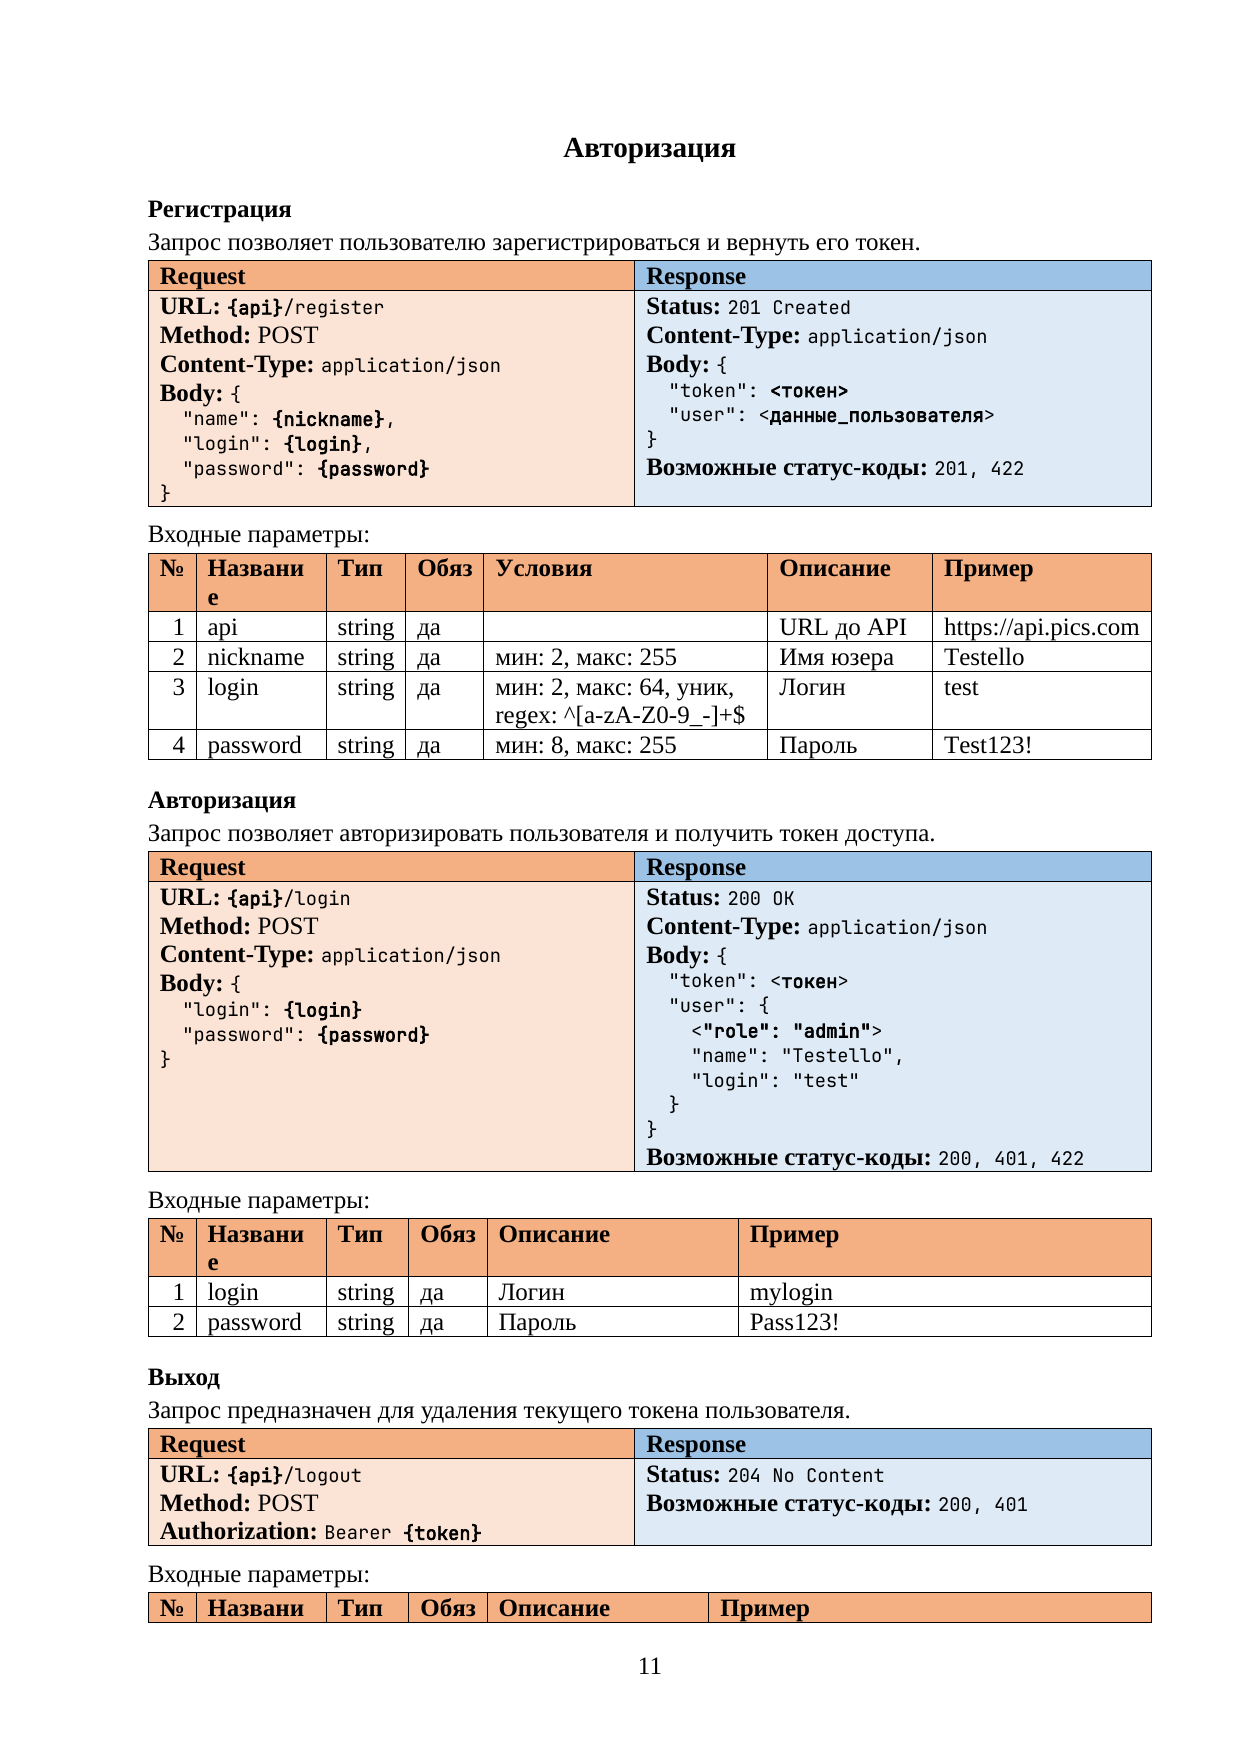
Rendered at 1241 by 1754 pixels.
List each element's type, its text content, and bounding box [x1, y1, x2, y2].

table_cell string [327, 1277, 408, 1306]
text Авторизация [148, 785, 1152, 814]
table_cell 1 [149, 612, 196, 641]
table_cell мин: 2, макс: 64, уник, regex: ^[a-zA-Z0-9_-]+$ [484, 672, 767, 729]
table_header № [149, 1593, 196, 1622]
table_cell Status: 204 No Content Возможные статус-коды: 200, 401 [635, 1459, 1151, 1545]
table_cell string [327, 730, 405, 759]
table_cell URL: {api}/logout Method: POST Authorization: Bearer {token} [149, 1459, 634, 1545]
table_header Обяз [406, 554, 483, 611]
table_header Request [149, 1429, 634, 1458]
table_cell да [406, 672, 483, 729]
table_cell api [197, 612, 326, 641]
table_cell string [327, 612, 405, 641]
table_cell test [933, 672, 1151, 729]
table_cell да [409, 1277, 487, 1306]
table_cell 2 [149, 642, 196, 671]
table_header Название [197, 1593, 326, 1622]
table_cell password [197, 1307, 326, 1336]
table_cell string [327, 1307, 408, 1336]
table_header Request [149, 261, 634, 290]
table_cell URL: {api}/register Method: POST Content-Type: application/json Body: { "name": {nickname}, "login": {login}, "password": {password} } [149, 291, 634, 506]
table_header № [149, 554, 196, 611]
table_header Пример [709, 1593, 1151, 1622]
table_cell да [406, 730, 483, 759]
table_cell Пароль [488, 1307, 738, 1336]
table_cell Логин [768, 672, 932, 729]
table_header Тип [327, 1219, 408, 1276]
text Выход [148, 1362, 1152, 1391]
table_cell Логин [488, 1277, 738, 1306]
text Входные параметры: [148, 1185, 1152, 1213]
table_cell Pass123! [739, 1307, 1151, 1336]
table_header Название [197, 1219, 326, 1276]
table_header Request [149, 852, 634, 881]
table_header № [149, 1219, 196, 1276]
table_cell 1 [149, 1277, 196, 1306]
table_cell [484, 612, 767, 641]
table_header Тип [327, 554, 405, 611]
table_cell 4 [149, 730, 196, 759]
table_cell URL: {api}/login Method: POST Content-Type: application/json Body: { "login": {login} "password": {password} } [149, 882, 634, 1171]
table_cell мин: 8, макс: 255 [484, 730, 767, 759]
table_header Response [635, 261, 1151, 290]
table_cell Testello [933, 642, 1151, 671]
table_cell да [409, 1307, 487, 1336]
table_cell password [197, 730, 326, 759]
table_header Описание [768, 554, 932, 611]
table_header Тип [327, 1593, 408, 1622]
table_cell Status: 200 OK Content-Type: application/json Body: { "token": <токен> "user": { <"role": "admin"> "name": "Testello", "login": "test" } } Возможные статус-коды: 200, 401, 422 [635, 882, 1151, 1171]
table_header Обяз [409, 1593, 487, 1622]
table_cell 3 [149, 672, 196, 729]
table_cell Test123! [933, 730, 1151, 759]
table_cell login [197, 672, 326, 729]
table_cell мин: 2, макс: 255 [484, 642, 767, 671]
table_header Название [197, 554, 326, 611]
table_header Response [635, 852, 1151, 881]
table_cell Status: 201 Created Content-Type: application/json Body: { "token": <токен> "user": <данные_пользователя> } Возможные статус-коды: 201, 422 [635, 291, 1151, 506]
text Входные параметры: [148, 519, 1152, 548]
table_header Описание [488, 1219, 738, 1276]
table_cell да [406, 642, 483, 671]
text Запрос позволяет авторизировать пользователя и получить токен доступа. [148, 818, 1152, 847]
table_cell URL до API [768, 612, 932, 641]
table_cell string [327, 642, 405, 671]
table_cell да [406, 612, 483, 641]
table_header Описание [488, 1593, 708, 1622]
table_cell nickname [197, 642, 326, 671]
subtitle Авторизация [148, 131, 1152, 164]
table_header Response [635, 1429, 1151, 1458]
text Регистрация [148, 194, 1152, 223]
table_cell Имя юзера [768, 642, 932, 671]
table_cell login [197, 1277, 326, 1306]
table_cell string [327, 672, 405, 729]
text Входные параметры: [148, 1559, 1152, 1588]
text Запрос предназначен для удаления текущего токена пользователя. [148, 1395, 1152, 1424]
table_cell Пароль [768, 730, 932, 759]
table_header Условия [484, 554, 767, 611]
table_header Обяз [409, 1219, 487, 1276]
table_header Пример [933, 554, 1151, 611]
table_cell 2 [149, 1307, 196, 1336]
text Запрос позволяет пользователю зарегистрироваться и вернуть его токен. [148, 227, 1152, 256]
table_header Пример [739, 1219, 1151, 1276]
table_cell https://api.pics.com [933, 612, 1151, 641]
table_cell mylogin [739, 1277, 1151, 1306]
